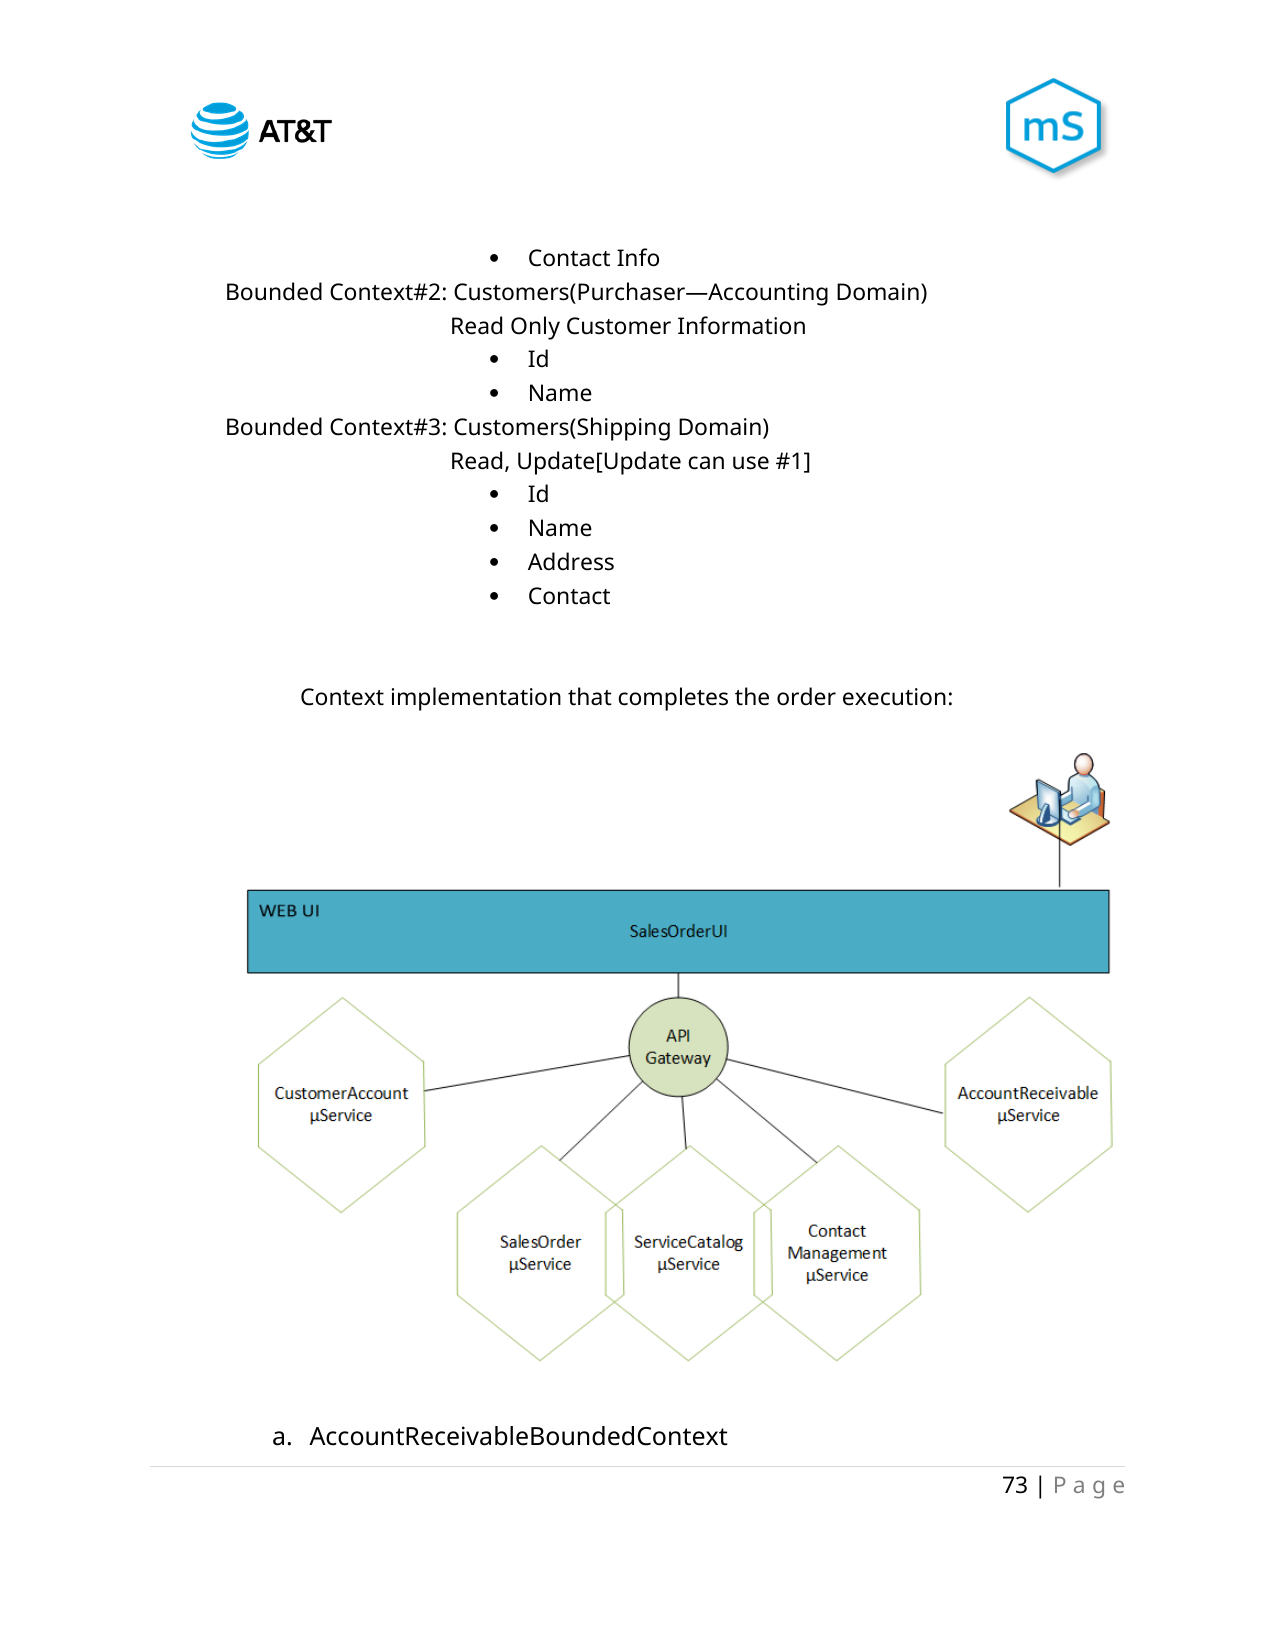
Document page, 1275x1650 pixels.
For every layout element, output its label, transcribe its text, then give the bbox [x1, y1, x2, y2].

list Id [490, 478, 1125, 509]
text Bounded Context#3: Customers(Shipping Domain) [225, 411, 1125, 442]
list Contact Info [490, 242, 1125, 273]
text Read Only Customer Information [225, 309, 1125, 341]
list Contact [490, 579, 1125, 611]
list Id [490, 343, 1125, 374]
list Name [490, 377, 1125, 408]
text Read, Update[Update can use #1] [225, 444, 1125, 476]
picture [161, 75, 360, 187]
text Context implementation that completes the order execution: [225, 681, 1125, 712]
picture [996, 75, 1114, 186]
list Name [490, 512, 1125, 543]
list AccountReceivableBoundedContext [272, 1418, 1125, 1452]
picture [225, 751, 1126, 1380]
text Bounded Context#2: Customers(Purchaser—Accounting Domain) [225, 276, 1125, 307]
list Address [490, 546, 1125, 577]
